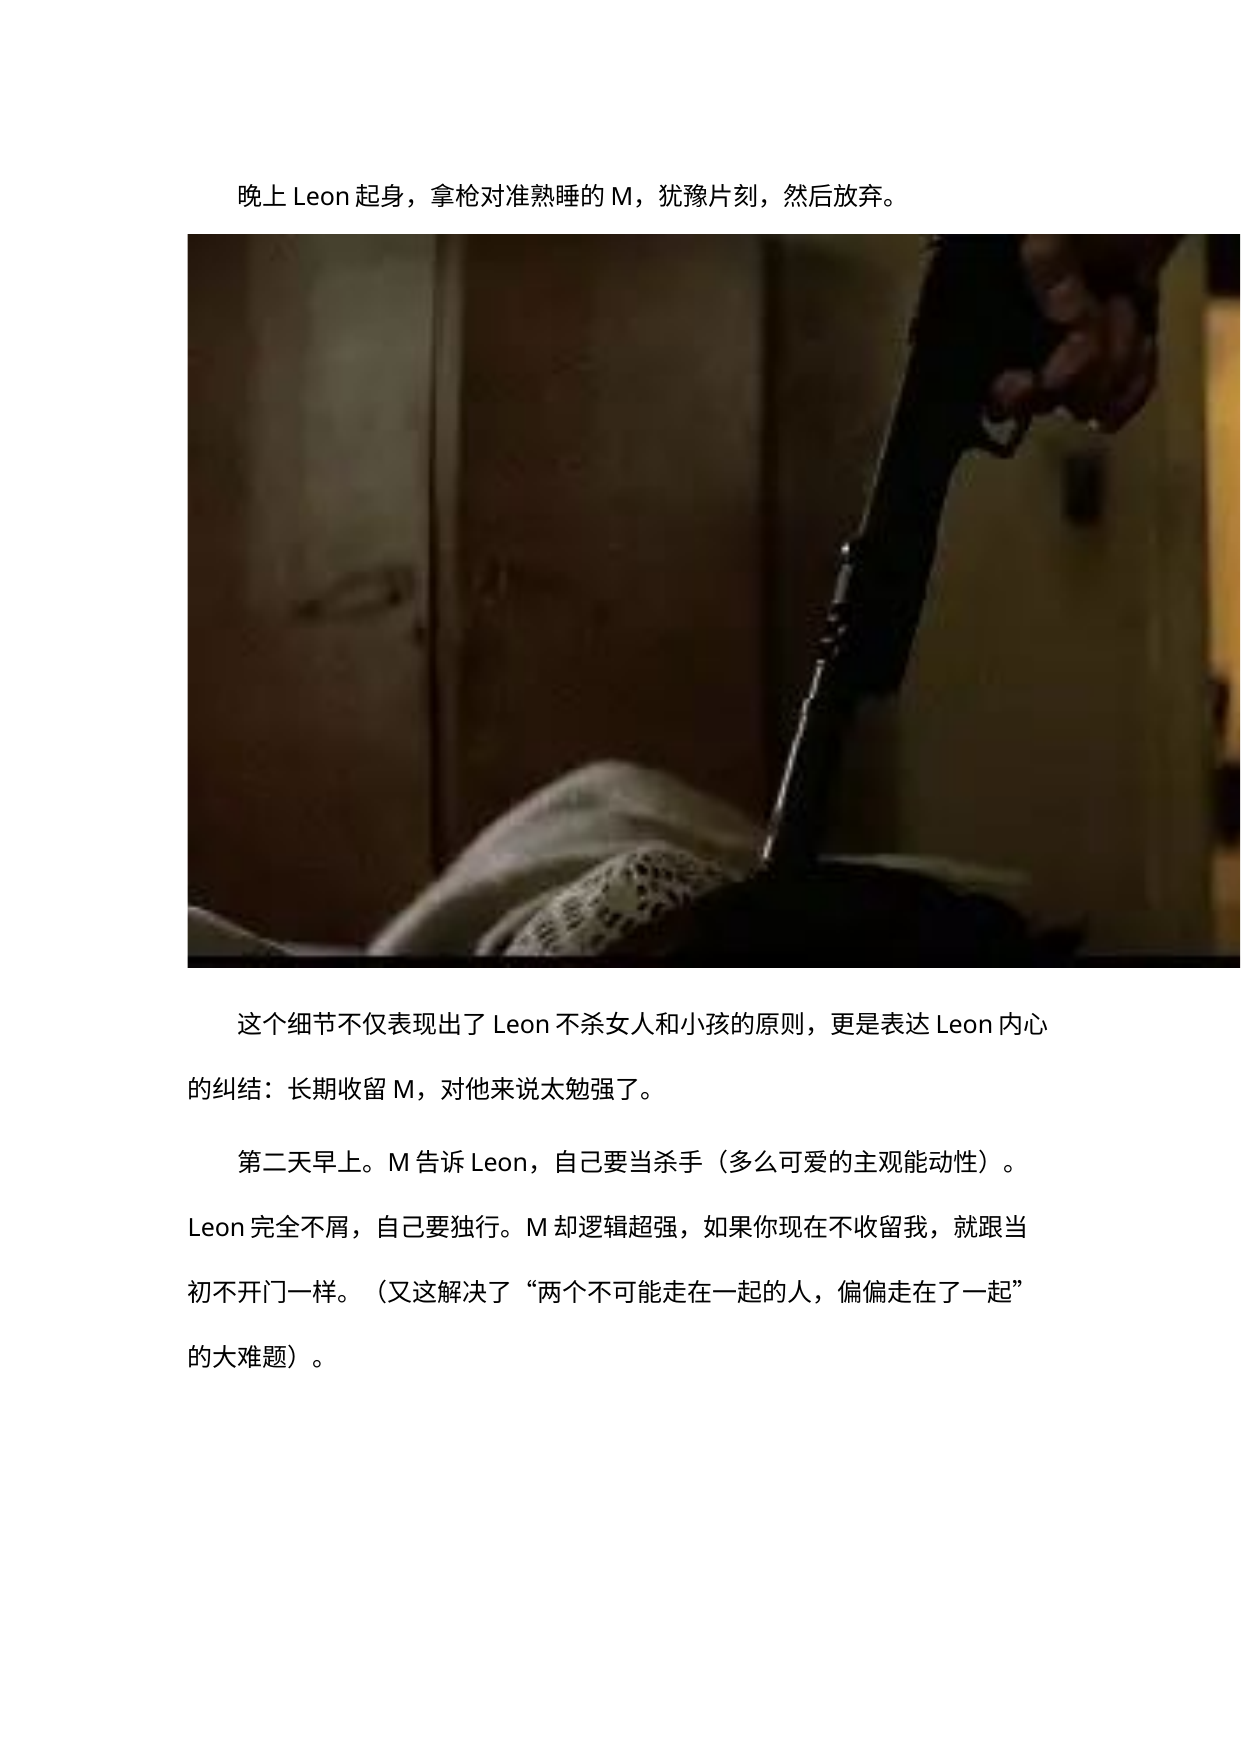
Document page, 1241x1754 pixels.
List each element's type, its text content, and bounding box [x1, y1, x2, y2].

text 第二天早上。M告诉Leon，自己要当杀手（多么可爱的主观能动性）。Leon完全不屑，自己要独行。M却逻辑超强，如果你现在不收留我，就跟当初不开门一样。（又这解决了“两个不可能走在一起的人，偏偏走在了一起”的大难题）。 [187, 1128, 1053, 1388]
text 这个细节不仅表现出了Leon不杀女人和小孩的原则，更是表达Leon内心的纠结：长期收留M，对他来说太勉强了。 [187, 990, 1053, 1120]
picture [187, 234, 1241, 968]
text 晚上Leon起身，拿枪对准熟睡的M，犹豫片刻，然后放弃。 [187, 162, 1053, 227]
